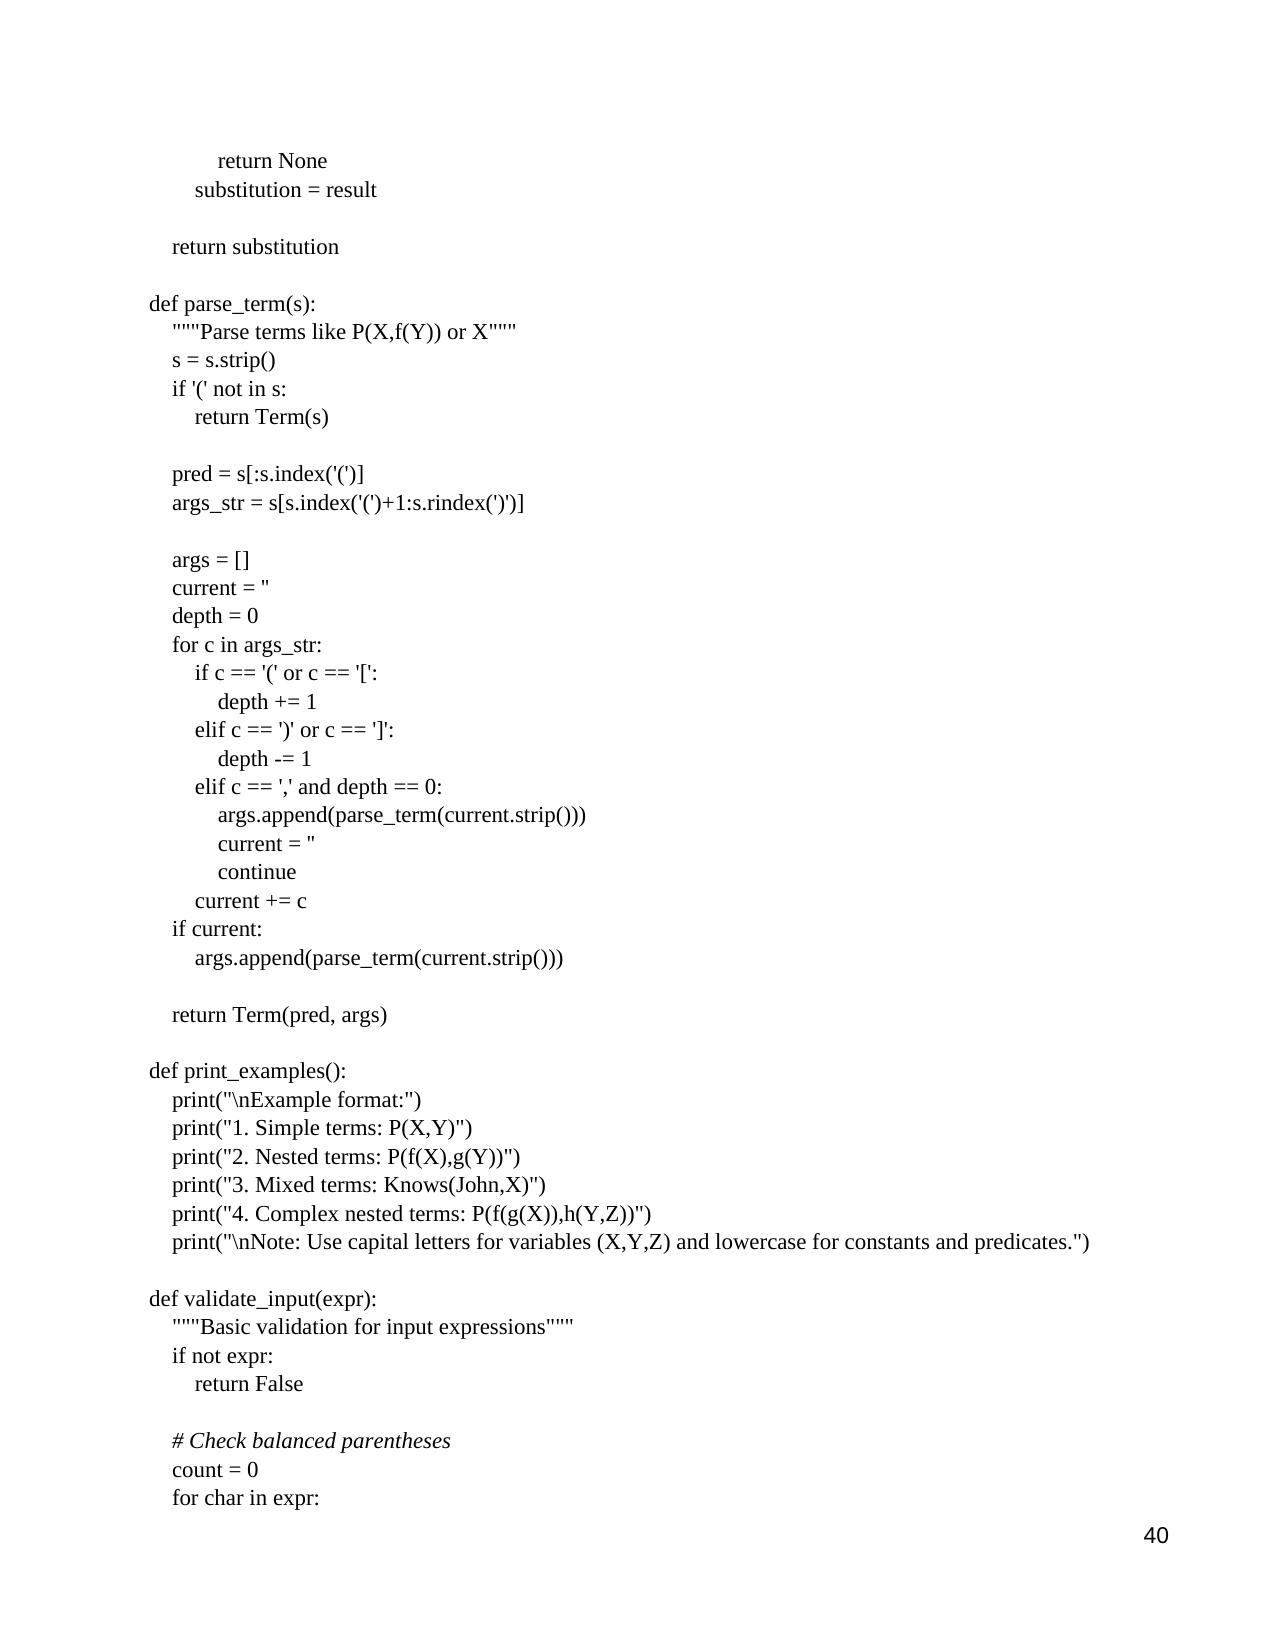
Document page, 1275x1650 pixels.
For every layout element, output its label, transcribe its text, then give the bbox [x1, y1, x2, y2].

text def parse_term(s): [149, 290, 1169, 316]
text return False [149, 1370, 1169, 1397]
text return None [149, 147, 1169, 174]
text if not expr: [149, 1342, 1169, 1368]
text args = [] [149, 546, 1169, 572]
text substitution = result [149, 176, 1169, 202]
text print("\nExample format:") [149, 1086, 1169, 1112]
text if current: [149, 915, 1169, 942]
text s = s.strip() [149, 347, 1169, 373]
text print("3. Mixed terms: Knows(John,X)") [149, 1171, 1169, 1198]
text print("4. Complex nested terms: P(f(g(X)),h(Y,Z))") [149, 1200, 1169, 1226]
text pred = s[:s.index('(')] [149, 460, 1169, 487]
text elif c == ',' and depth == 0: [149, 773, 1169, 799]
text # Check balanced parentheses [149, 1427, 1169, 1453]
text elif c == ')' or c == ']': [149, 716, 1169, 743]
text count = 0 [149, 1456, 1169, 1482]
text """Basic validation for input expressions""" [149, 1313, 1169, 1340]
text if c == '(' or c == '[': [149, 659, 1169, 686]
text depth = 0 [149, 602, 1169, 629]
text current += c [149, 887, 1169, 913]
text print("2. Nested terms: P(f(X),g(Y))") [149, 1143, 1169, 1169]
text if '(' not in s: [149, 375, 1169, 401]
text depth -= 1 [149, 745, 1169, 771]
text return Term(pred, args) [149, 1001, 1169, 1027]
text for char in expr: [149, 1484, 1169, 1510]
text for c in args_str: [149, 631, 1169, 657]
text args.append(parse_term(current.strip())) [149, 944, 1169, 970]
text depth += 1 [149, 688, 1169, 714]
text args.append(parse_term(current.strip())) [149, 802, 1169, 828]
text current = '' [149, 830, 1169, 856]
text print("1. Simple terms: P(X,Y)") [149, 1114, 1169, 1141]
text def print_examples(): [149, 1057, 1169, 1084]
text """Parse terms like P(X,f(Y)) or X""" [149, 318, 1169, 344]
text return substitution [149, 233, 1169, 259]
text continue [149, 858, 1169, 885]
text print("\nNote: Use capital letters for variables (X,Y,Z) and lowercase for constants and predicates.") [149, 1228, 1169, 1254]
text current = '' [149, 574, 1169, 600]
text args_str = s[s.index('(')+1:s.rindex(')')] [149, 489, 1169, 515]
text def validate_input(expr): [149, 1285, 1169, 1311]
text return Term(s) [149, 403, 1169, 430]
